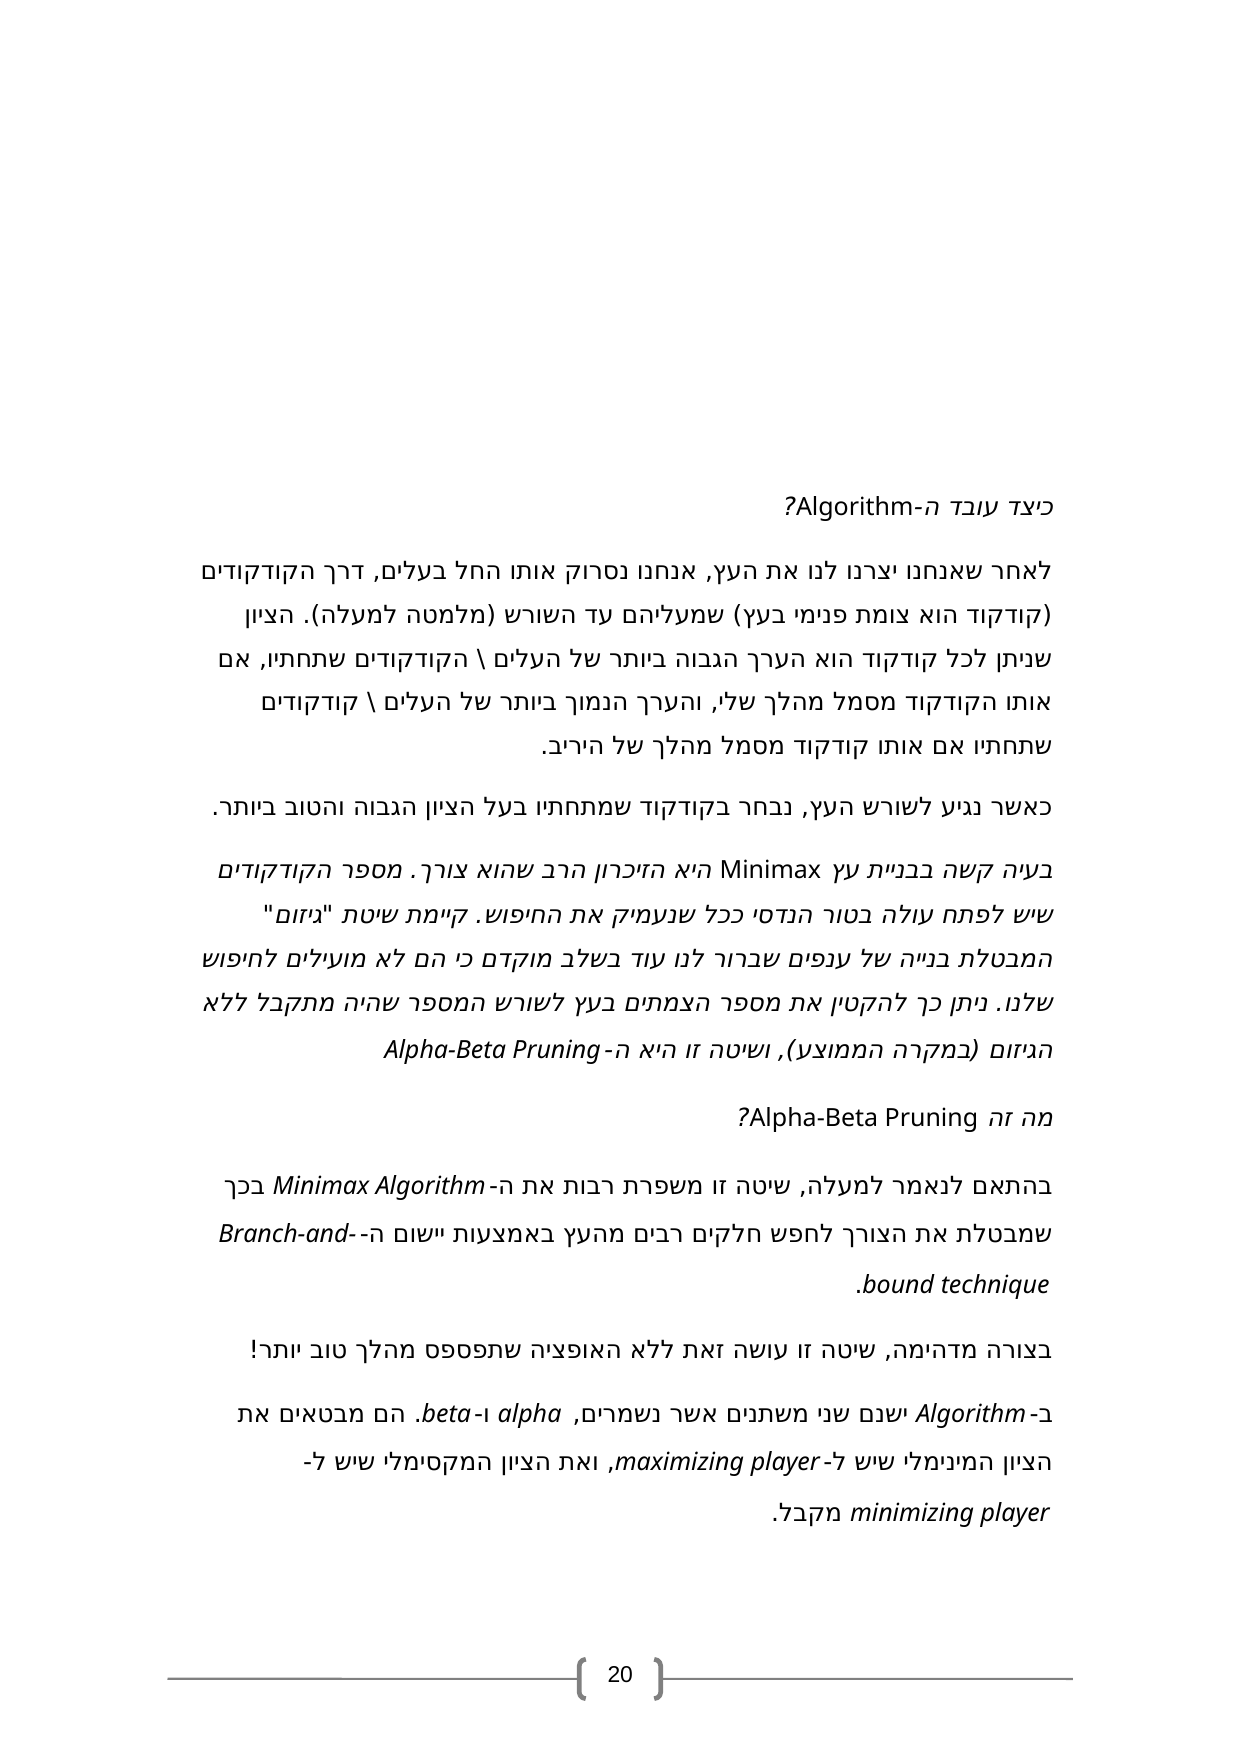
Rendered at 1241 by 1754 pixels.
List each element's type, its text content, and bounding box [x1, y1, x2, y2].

text ב-Algorithm ישנם שני משתנים אשר נשמרים, alpha ו-beta. הם מבטאים את הציון המינימלי שיש ל-maximizing player, ואת הציון המקסימלי שיש ל-minimizing player מקבל. [187, 1395, 1053, 1529]
text מה זה Alpha-Beta Pruning? [187, 1100, 1053, 1134]
text בצורה מדהימה, שיטה זו עושה זאת ללא האופציה שתפספס מהלך טוב יותר! [187, 1335, 1053, 1364]
text לאחר שאנחנו יצרנו לנו את העץ, אנחנו נסרוק אותו החל בעלים, דרך הקודקודים (קודקוד הוא צומת פנימי בעץ) שמעליהם עד השורש (מלמטה למעלה). הציון שניתן לכל קודקוד הוא הערך הגבוה ביותר של העלים \ הקודקודים שתחתיו, אם אותו הקודקוד מסמל מהלך שלי, והערך הנמוך ביותר של העלים \ קודקודים שתחתיו אם אותו קודקוד מסמל מהלך של היריב. [187, 556, 1053, 760]
text בעיה קשה בבניית עץ Minimax היא הזיכרון הרב שהוא צורך. מספר הקודקודים שיש לפתח עולה בטור הנדסי ככל שנעמיק את החיפוש. קיימת שיטת "גיזום" המבטלת בנייה של ענפים שברור לנו עוד בשלב מוקדם כי הם לא מועילים לחיפוש שלנו. ניתן כך להקטין את מספר הצמתים בעץ לשורש המספר שהיה מתקבל ללא הגיזום (במקרה הממוצע), ושיטה זו היא ה-Alpha-Beta Pruning [187, 852, 1053, 1066]
text כאשר נגיע לשורש העץ, נבחר בקודקוד שמתחתיו בעל הציון הגבוה והטוב ביותר. [187, 792, 1053, 821]
text בהתאם לנאמר למעלה, שיטה זו משפרת רבות את ה-Minimax Algorithm בכך שמבטלת את הצורך לחפש חלקים רבים מהעץ באמצעות יישום ה-Branch-and-bound technique. [187, 1167, 1053, 1301]
text כיצד עובד ה-Algorithm? [187, 488, 1053, 523]
